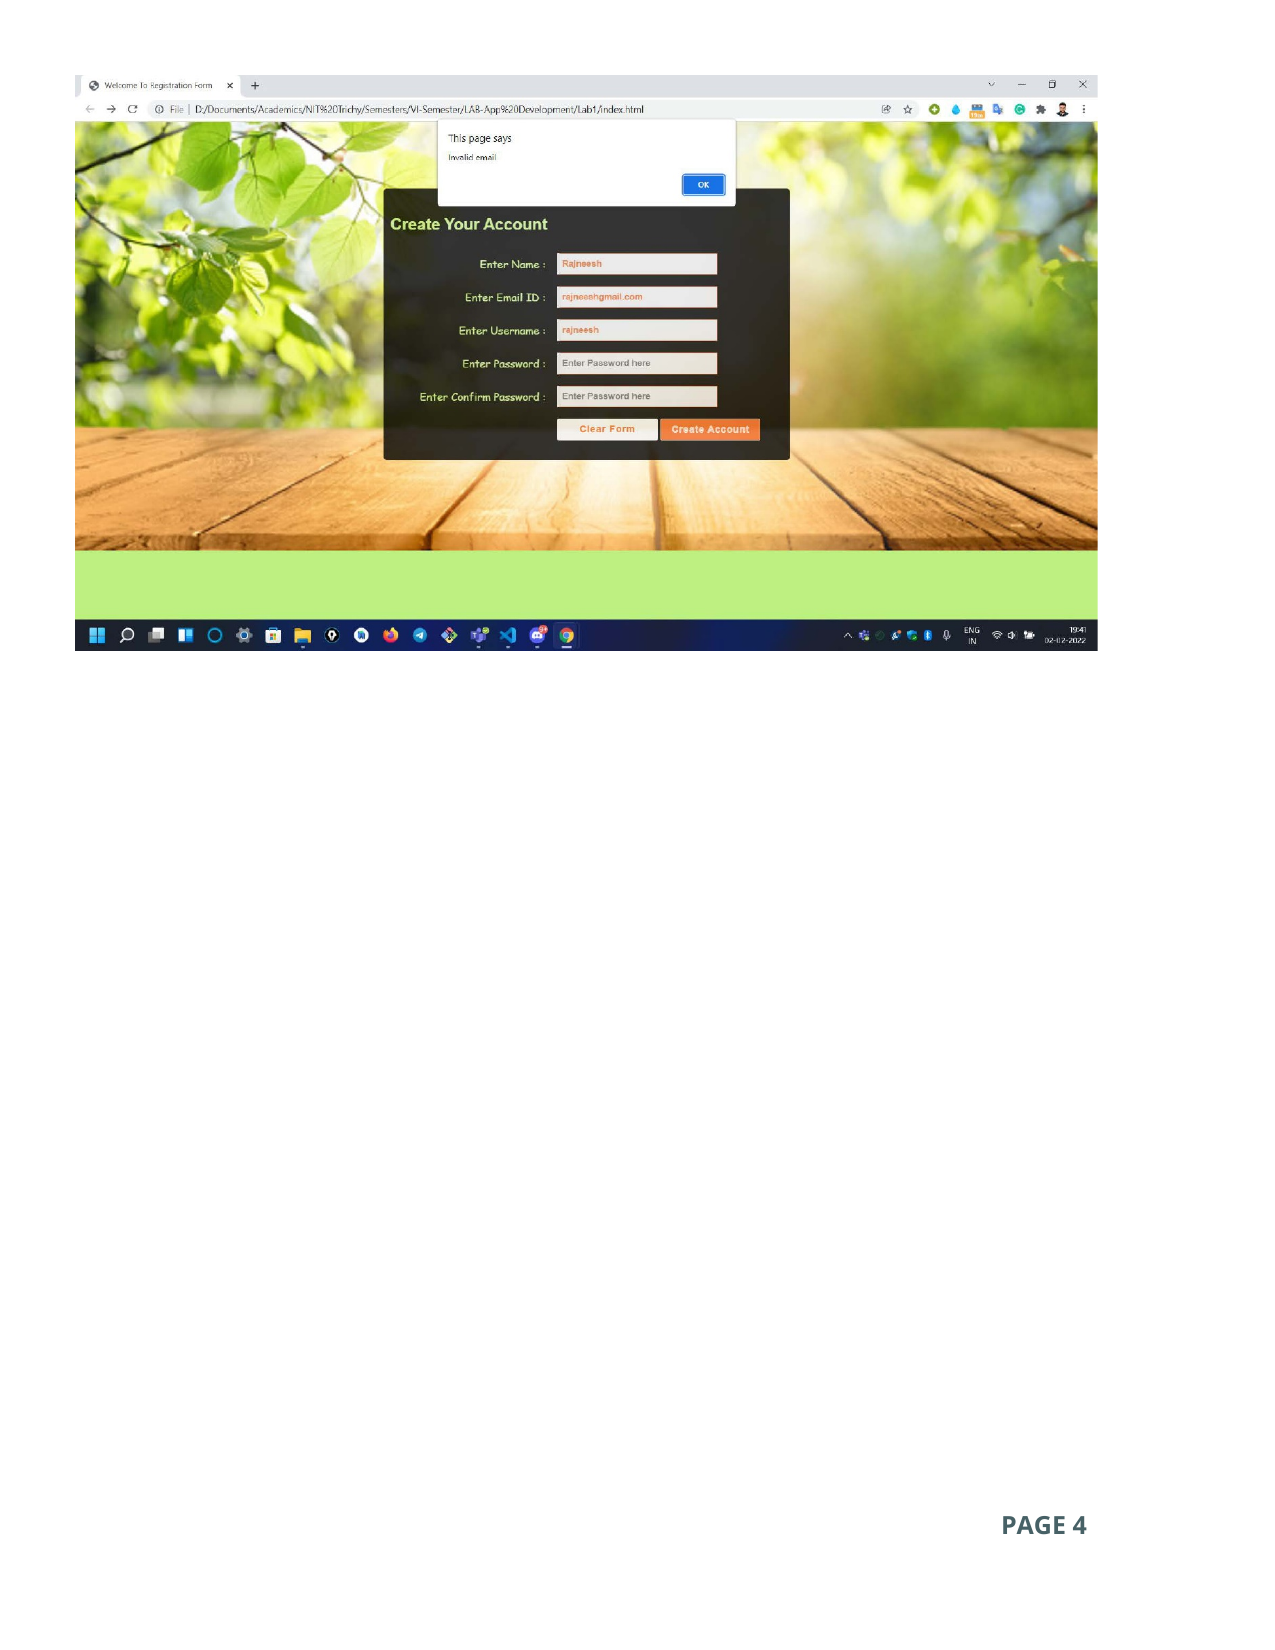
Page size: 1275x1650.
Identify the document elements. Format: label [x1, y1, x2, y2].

picture [75, 75, 1098, 651]
